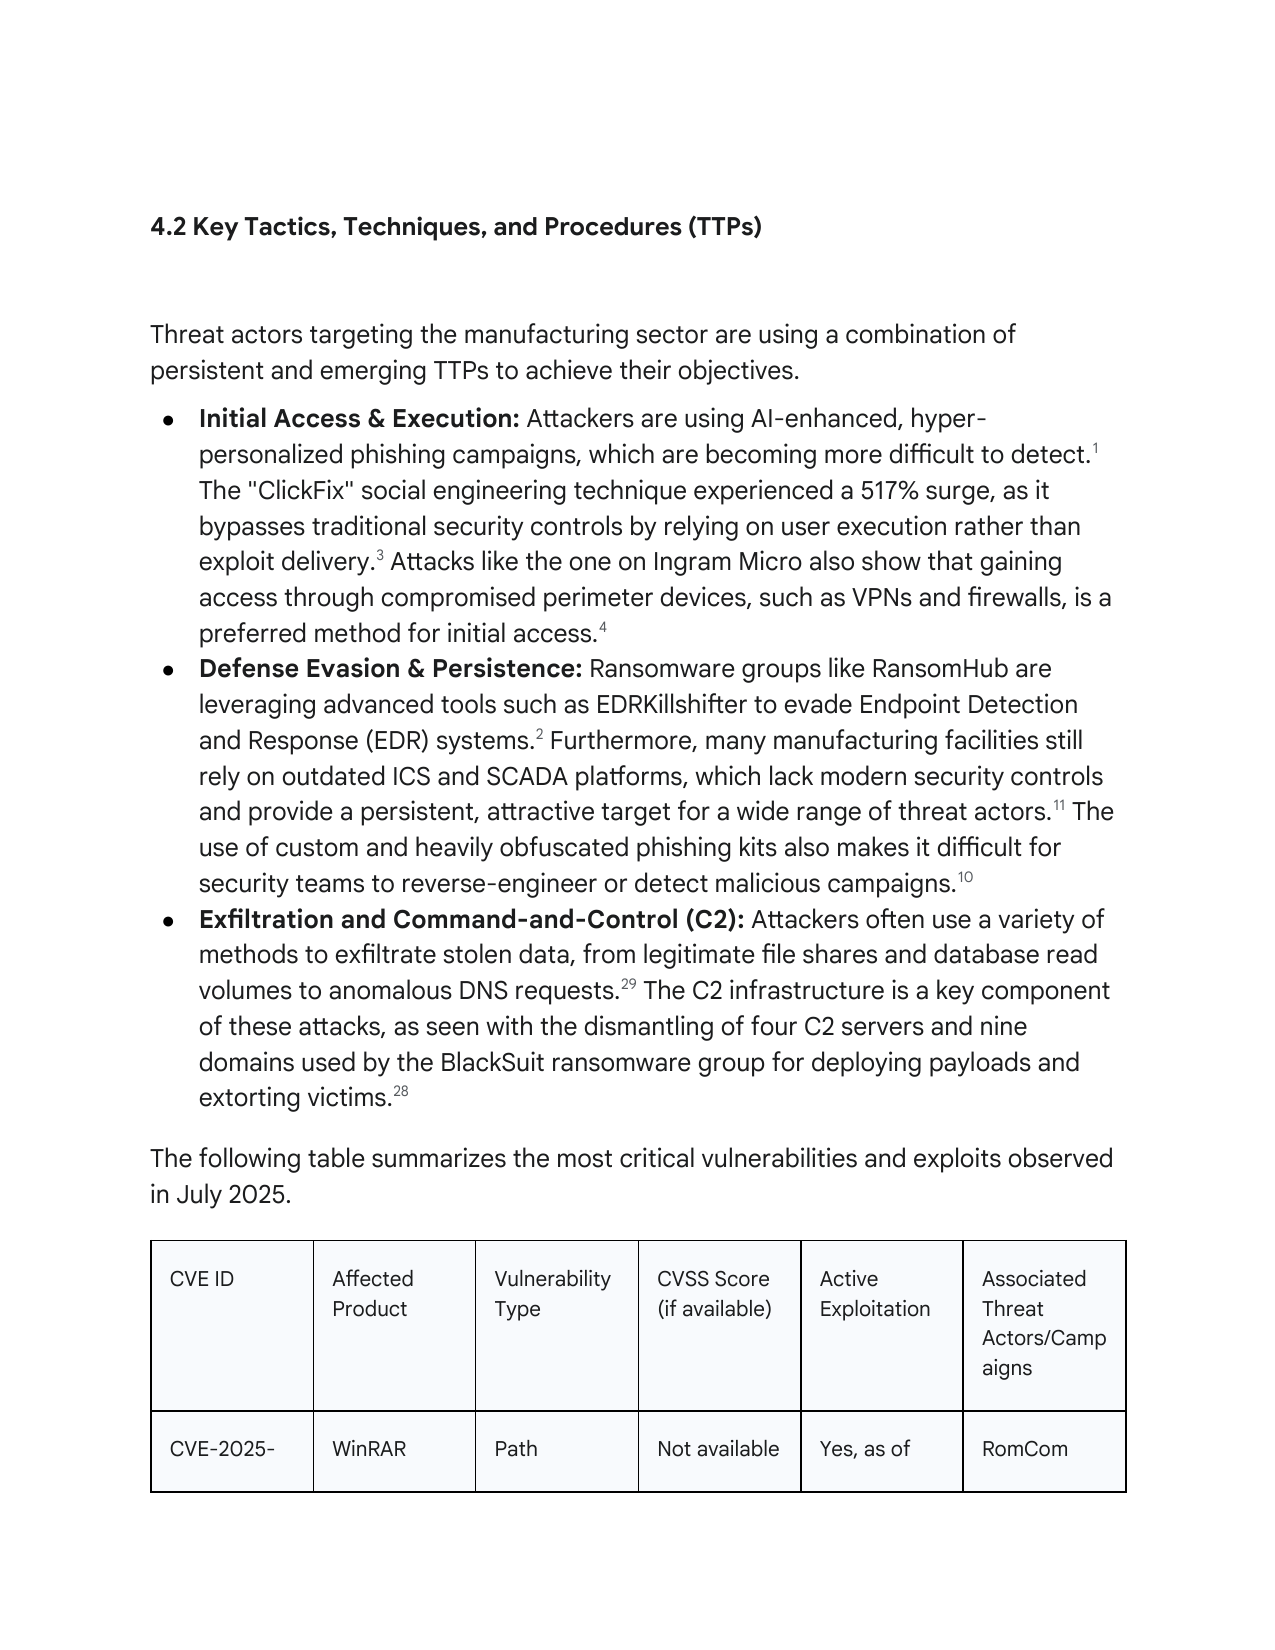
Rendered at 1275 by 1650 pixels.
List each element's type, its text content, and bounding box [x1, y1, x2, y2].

list Exfiltration and Command-and-Control (C2): Attackers often use a variety of methods to exfiltrate stolen data, from legitimate file shares and database read volumes to anomalous DNS requests.29 The C2 infrastructure is a key component of these attacks, as seen with the dismantling of four C2 servers and nine domains used by the BlackSuit ransomware group for deploying payloads and extorting victims.28 [161, 904, 1125, 1114]
table_header CVE ID [152, 1241, 313, 1410]
text The following table summarizes the most critical vulnerabilities and exploits observed in July 2025. [150, 1143, 1125, 1210]
table_header CVSS Score (if available) [639, 1241, 800, 1410]
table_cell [476, 1412, 638, 1491]
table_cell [964, 1412, 1125, 1491]
table_header Active Exploitation [802, 1241, 962, 1410]
table_header Associated Threat Actors/Campaigns [964, 1241, 1125, 1410]
text Threat actors targeting the manufacturing sector are using a combination of persistent and emerging TTPs to achieve their objectives. [150, 320, 1125, 387]
table_cell CVE-2025-8088 [152, 1412, 313, 1491]
table_header Vulnerability Type [476, 1241, 638, 1410]
subtitle 4.2 Key Tactics, Techniques, and Procedures (TTPs) [150, 211, 1125, 242]
table_header Affected Product [314, 1241, 475, 1410]
table_cell Not available [639, 1412, 800, 1491]
table_cell WinRAR [314, 1412, 475, 1491]
list Initial Access & Execution: Attackers are using AI-enhanced, hyper-personalized phishing campaigns, which are becoming more difficult to detect.1 The "ClickFix" social engineering technique experienced a 517% surge, as it bypasses traditional security controls by relying on user execution rather than exploit delivery.3 Attacks like the one on Ingram Micro also show that gaining access through compromised perimeter devices, such as VPNs and firewalls, is a preferred method for initial access.4 [161, 404, 1125, 649]
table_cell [802, 1412, 962, 1491]
list Defense Evasion & Persistence: Ransomware groups like RansomHub are leveraging advanced tools such as EDRKillshifter to evade Endpoint Detection and Response (EDR) systems.2 Furthermore, many manufacturing facilities still rely on outdated ICS and SCADA platforms, which lack modern security controls and provide a persistent, attractive target for a wide range of threat actors.11 The use of custom and heavily obfuscated phishing kits also makes it difficult for security teams to reverse-engineer or detect malicious campaigns.10 [161, 654, 1125, 899]
